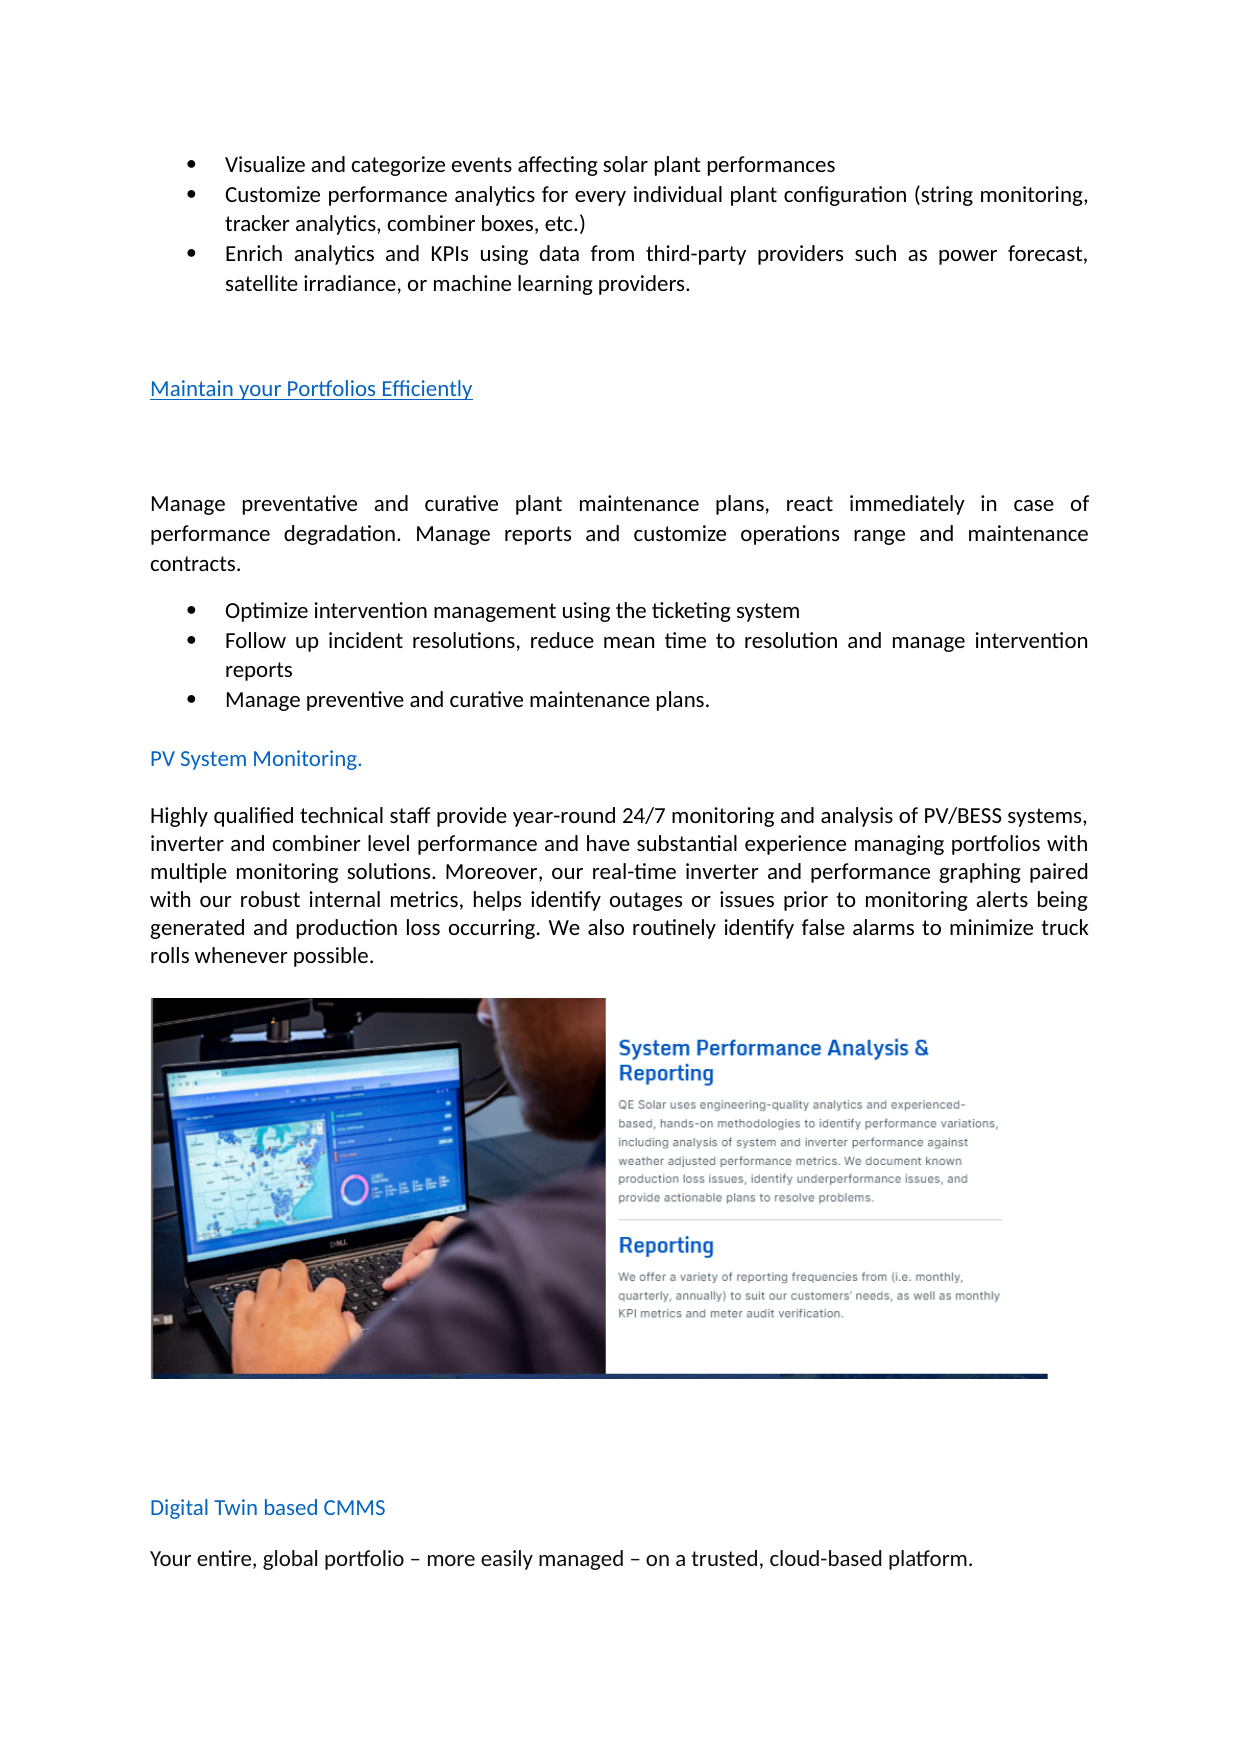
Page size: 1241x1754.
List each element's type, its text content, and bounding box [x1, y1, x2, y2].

text PV System Monitoring. [150, 744, 1090, 772]
text Manage preventative and curative plant maintenance plans, react immediately in case of performance degradation. Manage reports and customize operations range and maintenance contracts. [150, 489, 1090, 577]
list Visualize and categorize events affecting solar plant performances [187, 150, 1090, 178]
list Manage preventive and curative maintenance plans. [187, 685, 1090, 713]
picture [150, 998, 1048, 1379]
text Highly qualified technical staff provide year-round 24/7 monitoring and analysis of PV/BESS systems, inverter and combiner level performance and have substantial experience managing portfolios with multiple monitoring solutions. Moreover, our real-time inverter and performance graphing paired with our robust internal metrics, helps identify outages or issues prior to monitoring alerts being generated and production loss occurring. We also routinely identify false alarms to minimize truck rolls whenever possible. [150, 801, 1090, 969]
list Optimize intervention management using the ticketing system [187, 596, 1090, 624]
list Follow up incident resolutions, reduce mean time to resolution and manage intervention reports [187, 626, 1090, 683]
list Enrich analytics and KPIs using data from third-party providers such as power forecast, satellite irradiance, or machine learning providers. [187, 239, 1090, 297]
list Customize performance analytics for every individual plant configuration (string monitoring, tracker analytics, combiner boxes, etc.) [187, 180, 1090, 237]
text Digital Twin based CMMS [150, 1493, 1090, 1521]
text Your entire, global portfolio – more easily managed – on a trusted, cloud-based platform. [150, 1540, 1090, 1572]
text Maintain your Portfolios Efficiently [150, 374, 1090, 402]
